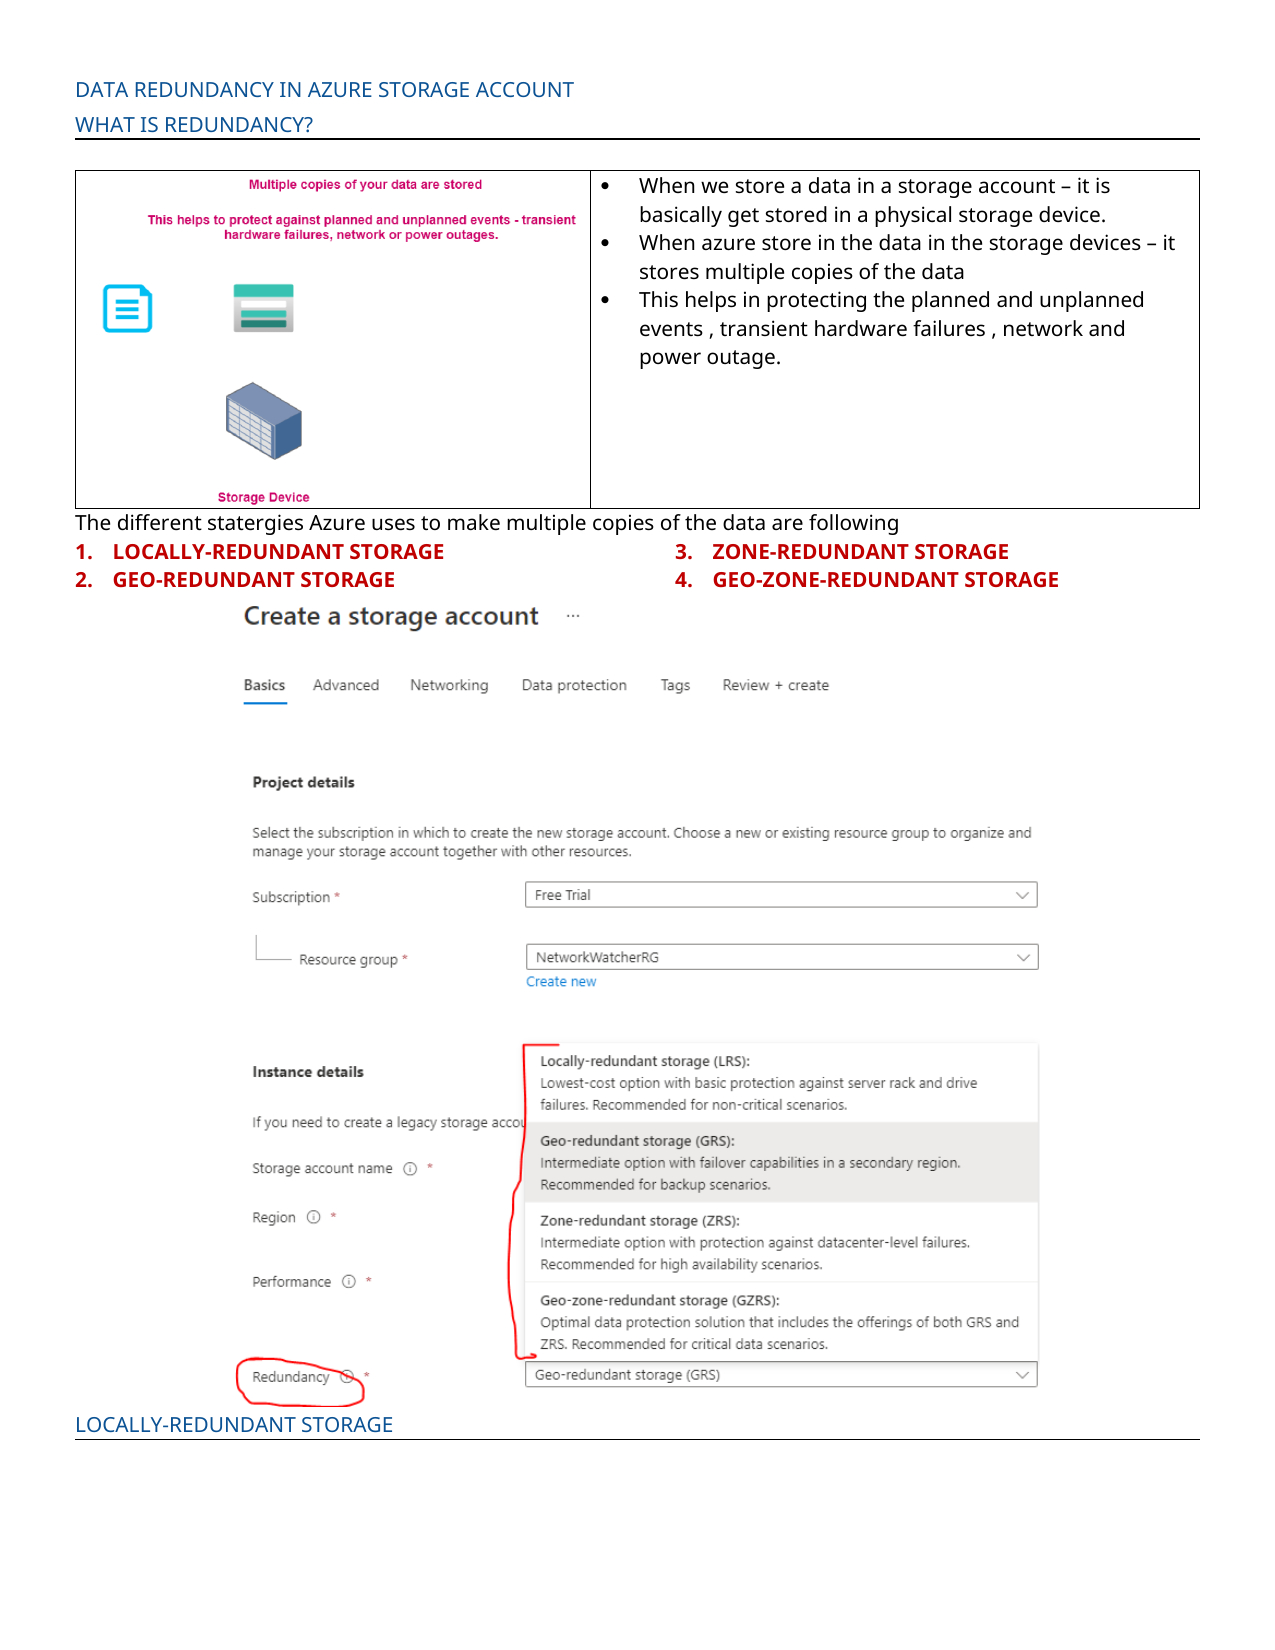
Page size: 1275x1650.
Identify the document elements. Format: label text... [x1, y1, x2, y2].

table_header [76, 171, 86, 507]
table_header [579, 171, 590, 507]
table_header When we store a data in a storage account – it is basically get stored in a physical storage device. When azure store in the data in the storage devices – it stores multiple copies of the data This helps in protecting the planned and unplanned events , transient hardware failures , network and power outage. [591, 171, 1199, 507]
list GEO-REDUNDANT STORAGE [75, 565, 600, 594]
list ZONE-REDUNDANT STORAGE [675, 537, 1200, 565]
picture [86, 171, 579, 508]
text The different statergies Azure uses to make multiple copies of the data are following [75, 509, 1200, 537]
subtitle LOCALLY-REDUNDANT STORAGE [75, 1410, 1200, 1439]
subtitle DATA REDUNDANCY IN AZURE STORAGE ACCOUNT [75, 75, 1200, 103]
picture [235, 593, 1040, 1407]
subtitle WHAT IS REDUNDANCY? [75, 110, 1200, 138]
list LOCALLY-REDUNDANT STORAGE [75, 537, 600, 565]
list GEO-ZONE-REDUNDANT STORAGE [675, 565, 1200, 594]
